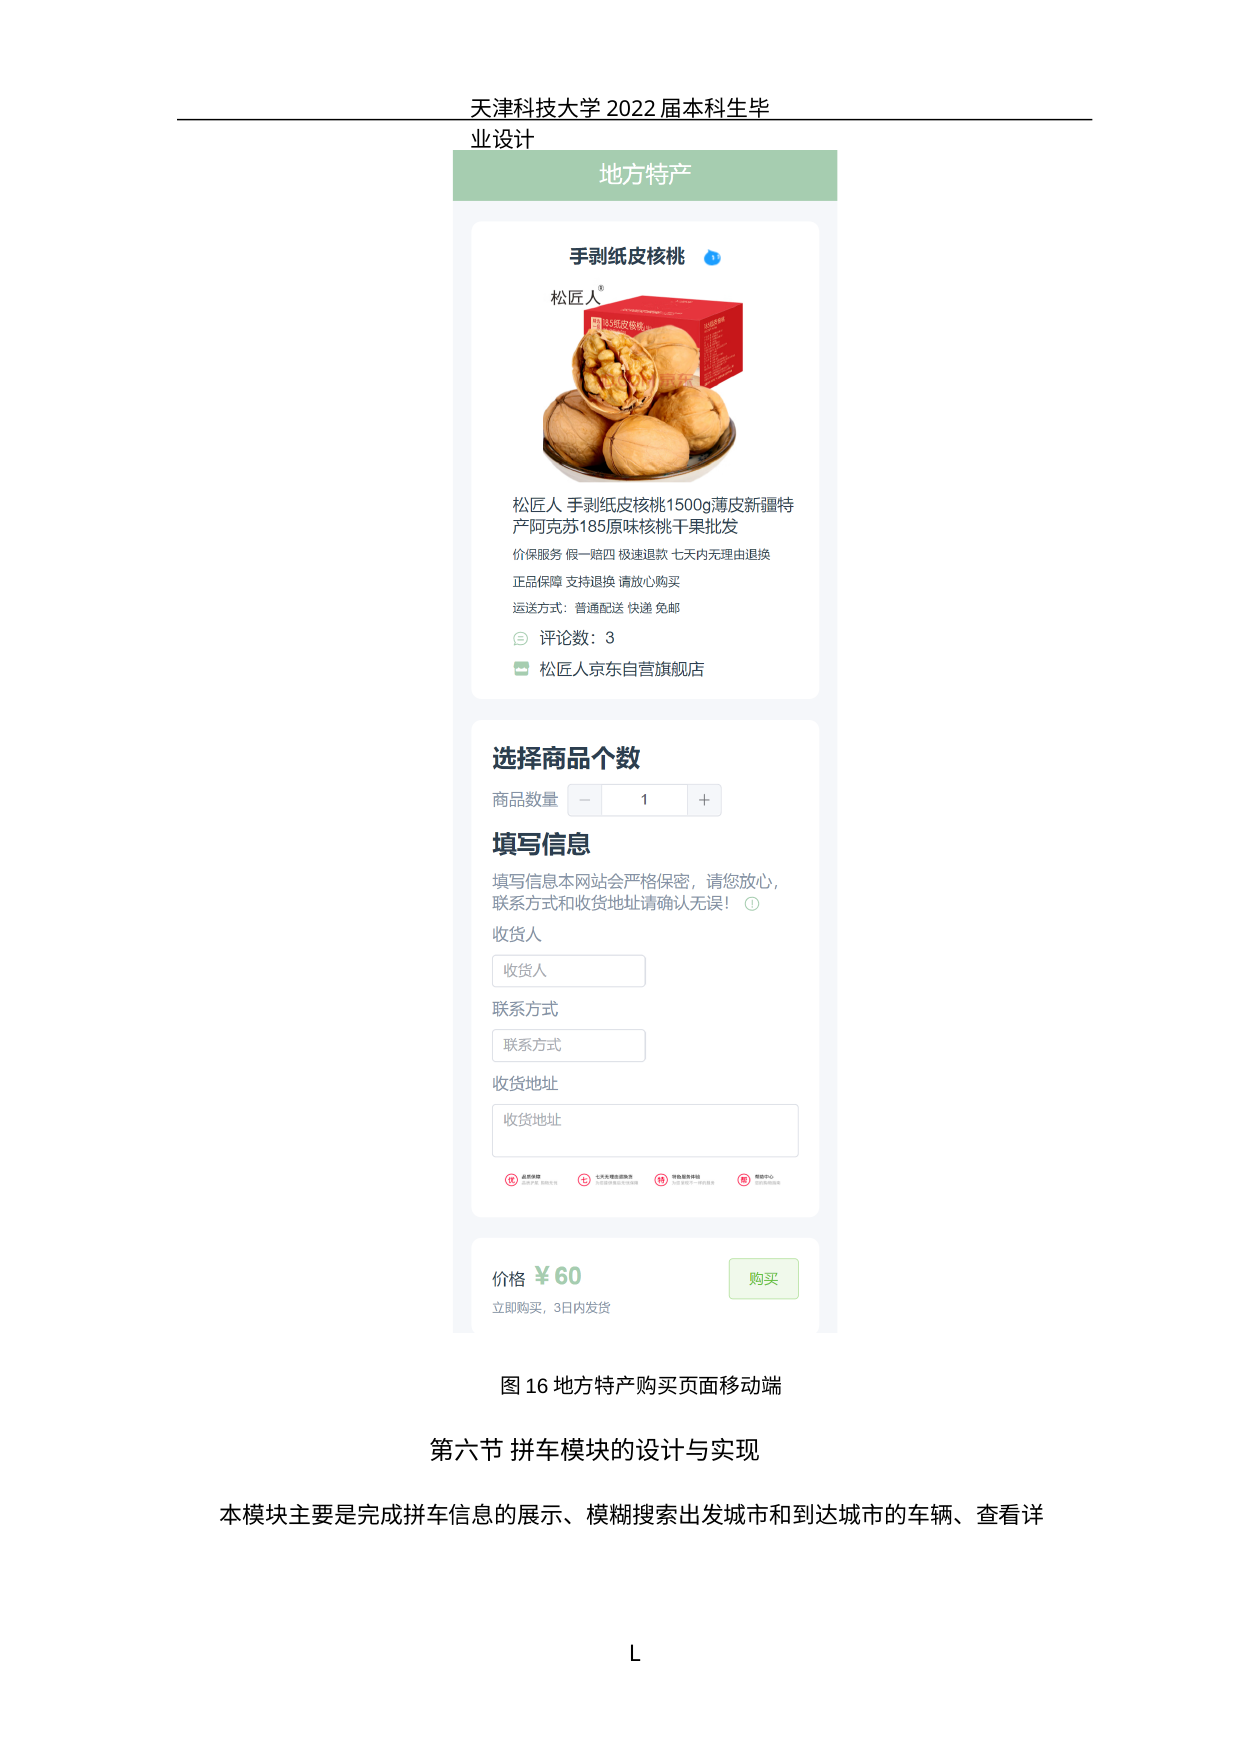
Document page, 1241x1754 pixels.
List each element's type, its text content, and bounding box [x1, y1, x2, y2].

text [187, 1481, 1053, 1546]
text 图 16 地方特产购买页面移动端 [187, 1368, 1053, 1401]
list 拼车模块的设计与实现 [187, 1416, 1001, 1481]
picture [452, 150, 838, 1333]
